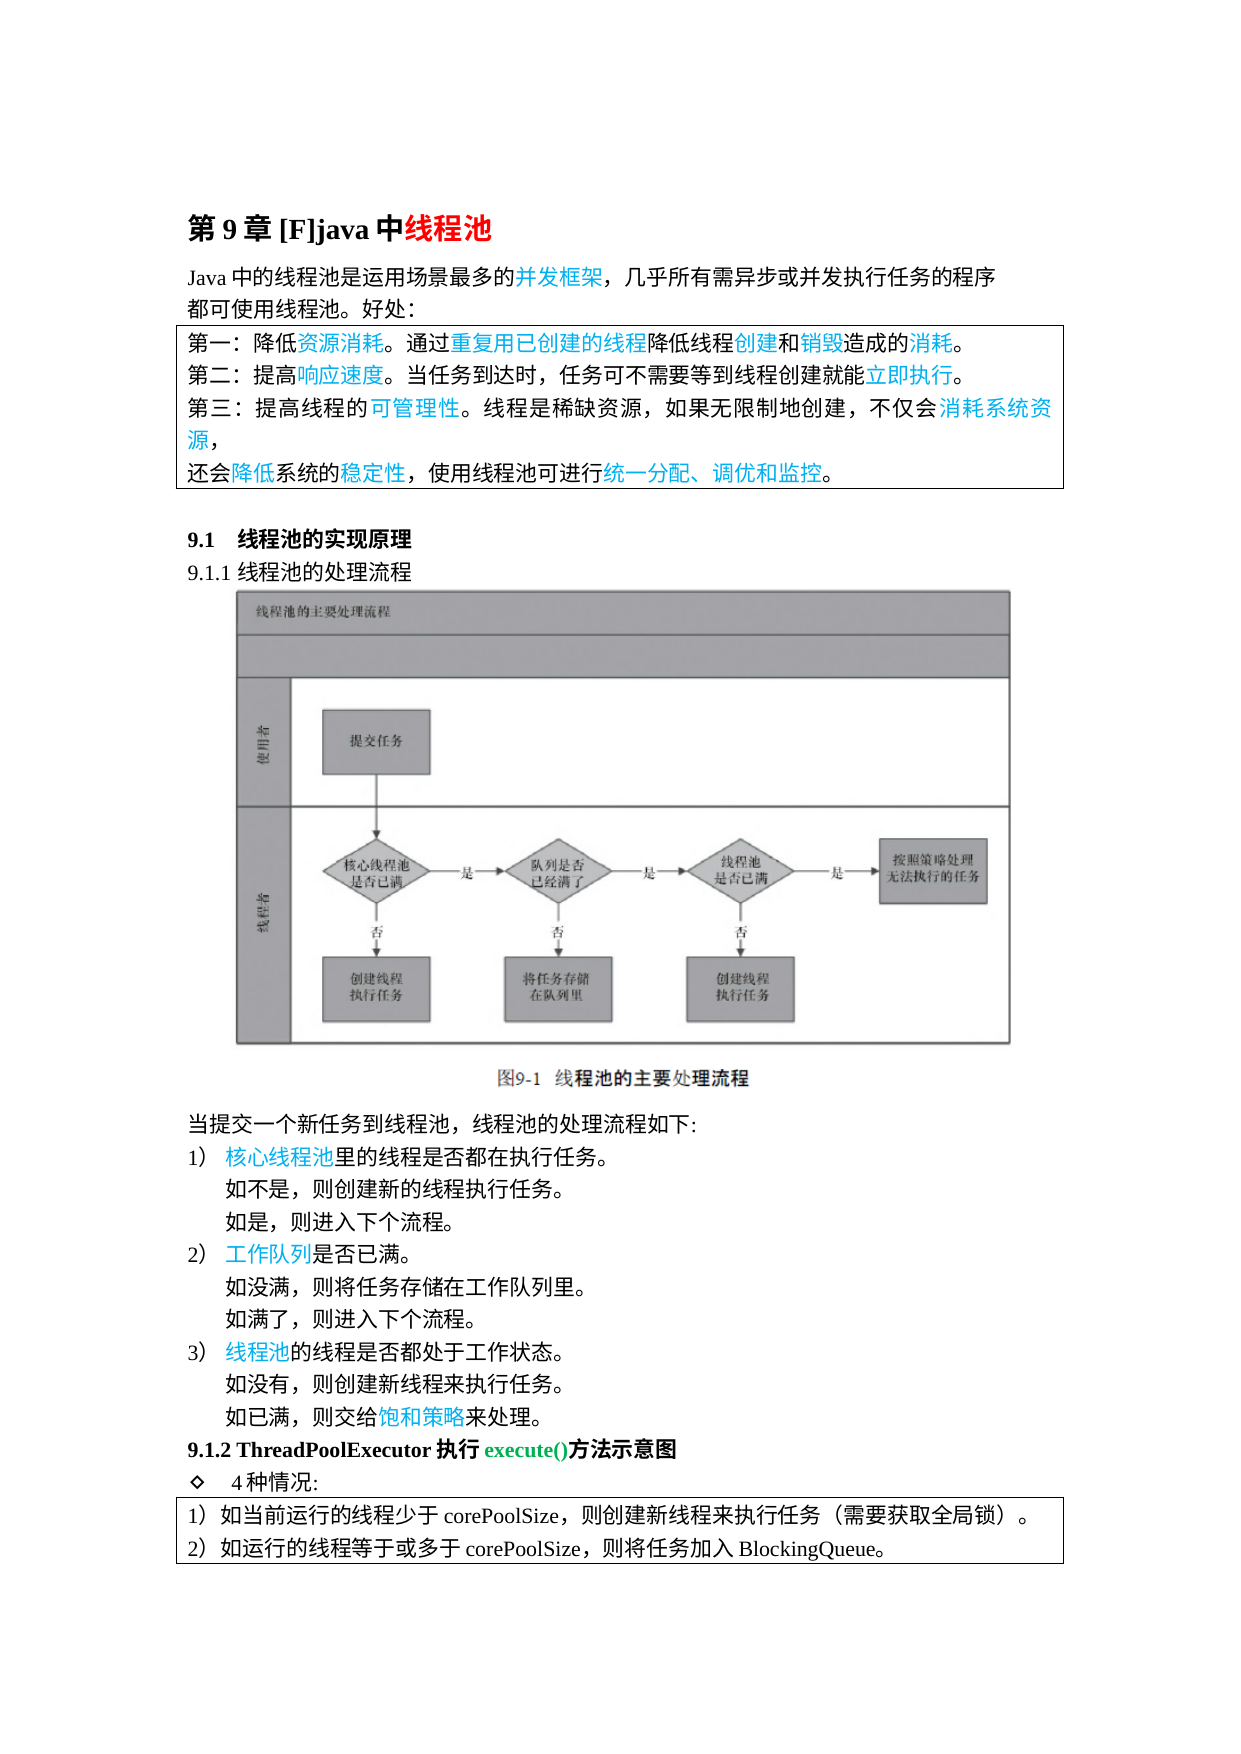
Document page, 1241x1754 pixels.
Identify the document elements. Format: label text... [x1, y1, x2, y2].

list 核心线程池里的线程是否都在执行任务。 [187, 1139, 1053, 1172]
list 如没有，则创建新线程来执行任务。 [225, 1367, 1053, 1399]
list 如已满，则交给饱和策略来处理。 [225, 1399, 1053, 1432]
text 9.1.1 线程池的处理流程 [187, 554, 1053, 587]
picture [391, 1409, 398, 1417]
list 4种情况: [187, 1464, 1053, 1497]
table_header 第一：降低资源消耗。通过重复用已创建的线程降低线程创建和销毁造成的消耗。 第二：提高响应速度。当任务到达时，任务可不需要等到线程创建就能立即执行。 第三：提高线程的可管理性。线程是稀缺资源，如果无限制地创建，不仅会消耗系统资源， 还会降低系统的稳定性，使用线程池可进行统一分配、调优和监控。 [177, 326, 1063, 488]
list 如是，则进入下个流程。 [225, 1204, 1053, 1237]
text 都可使用线程池。好处： [187, 292, 1053, 324]
list 如没满，则将任务存储在工作队列里。 [225, 1269, 1053, 1302]
text Java中的线程池是运用场景最多的并发框架，几乎所有需异步或并发执行任务的程序 [187, 259, 1053, 292]
picture [228, 586, 1013, 1093]
text 第9章 [F]java中线程池 [187, 194, 1053, 259]
text 9.1.2 ThreadPoolExecutor执行execute()方法示意图 [187, 1432, 1053, 1464]
list 工作队列是否已满。 [187, 1237, 1053, 1269]
list 如满了，则进入下个流程。 [225, 1302, 1053, 1334]
list 线程池的线程是否都处于工作状态。 [187, 1334, 1053, 1367]
text 当提交一个新任务到线程池，线程池的处理流程如下: [187, 1107, 1053, 1139]
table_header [177, 1498, 1063, 1563]
text 9.1 线程池的实现原理 [187, 522, 1053, 554]
list 如不是，则创建新的线程执行任务。 [225, 1172, 1053, 1204]
